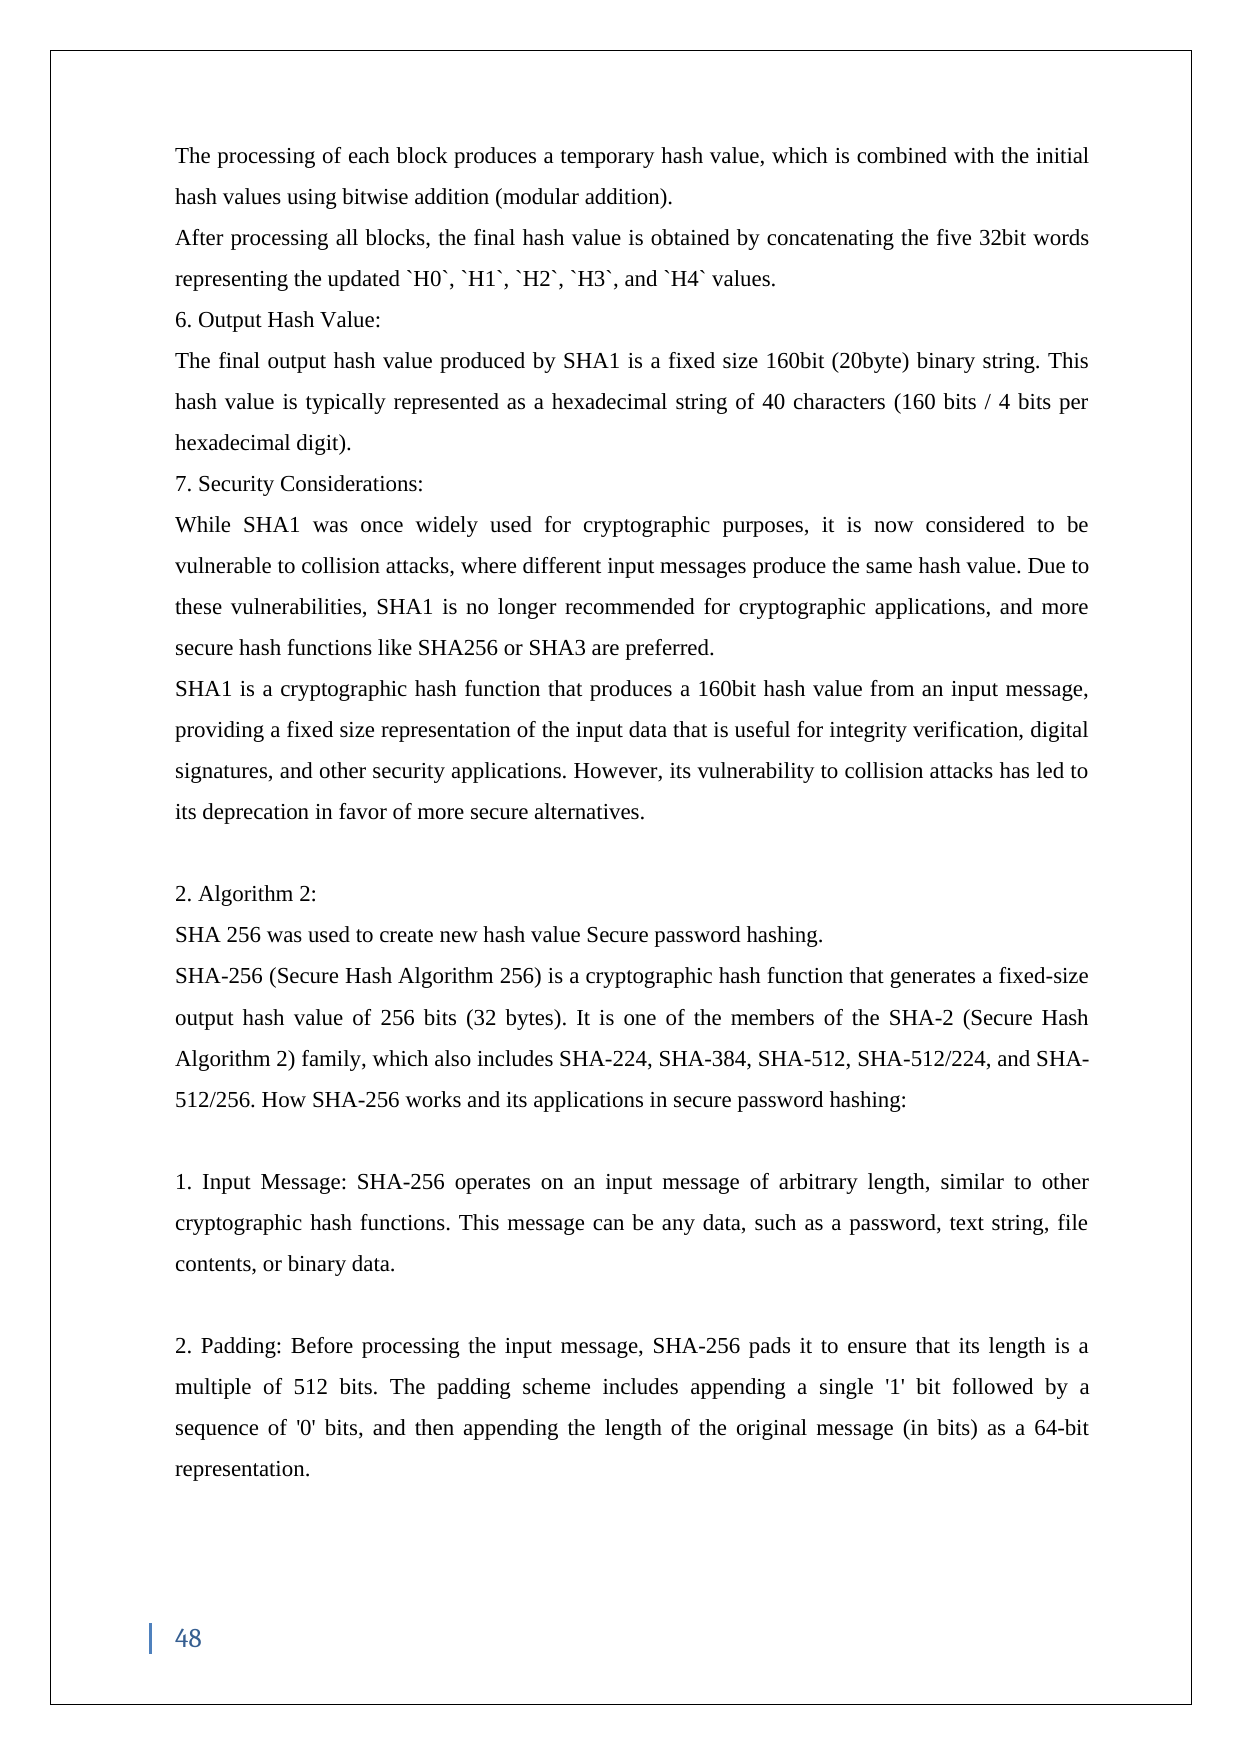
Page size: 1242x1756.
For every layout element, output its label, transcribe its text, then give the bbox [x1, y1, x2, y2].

text 7. Security Considerations: [175, 470, 1091, 496]
text The processing of each block produces a temporary hash value, which is combined with the initial hash values using bitwise addition (modular addition). [175, 142, 1091, 209]
text 6. Output Hash Value: [175, 306, 1091, 332]
text 2. Algorithm 2: [175, 880, 1091, 907]
text The final output hash value produced by SHA1 is a fixed size 160bit (20byte) binary string. This hash value is typically represented as a hexadecimal string of 40 characters (160 bits / 4 bits per hexadecimal digit). [175, 347, 1091, 455]
text While SHA1 was once widely used for cryptographic purposes, it is now considered to be vulnerable to collision attacks, where different input messages produce the same hash value. Due to these vulnerabilities, SHA1 is no longer recommended for cryptographic applications, and more secure hash functions like SHA256 or SHA3 are preferred. [175, 511, 1091, 661]
text 1. Input Message: SHA-256 operates on an input message of arbitrary length, similar to other cryptographic hash functions. This message can be any data, such as a password, text string, file contents, or binary data. [175, 1168, 1091, 1276]
text SHA 256 was used to create new hash value Secure password hashing. [175, 921, 1091, 948]
text SHA-256 (Secure Hash Algorithm 256) is a cryptographic hash function that generates a fixed-size output hash value of 256 bits (32 bytes). It is one of the members of the SHA-2 (Secure Hash Algorithm 2) family, which also includes SHA-224, SHA-384, SHA-512, SHA-512/224, and SHA-512/256. How SHA-256 works and its applications in secure password hashing: [175, 962, 1091, 1112]
text SHA1 is a cryptographic hash function that produces a 160bit hash value from an input message, providing a fixed size representation of the input data that is useful for integrity verification, digital signatures, and other security applications. However, its vulnerability to collision attacks has led to its deprecation in favor of more secure alternatives. [175, 675, 1091, 825]
text After processing all blocks, the final hash value is obtained by concatenating the five 32bit words representing the updated `H0`, `H1`, `H2`, `H3`, and `H4` values. [175, 224, 1091, 291]
text 2. Padding: Before processing the input message, SHA-256 pads it to ensure that its length is a multiple of 512 bits. The padding scheme includes appending a single '1' bit followed by a sequence of '0' bits, and then appending the length of the original message (in bits) as a 64-bit representation. [175, 1332, 1091, 1481]
